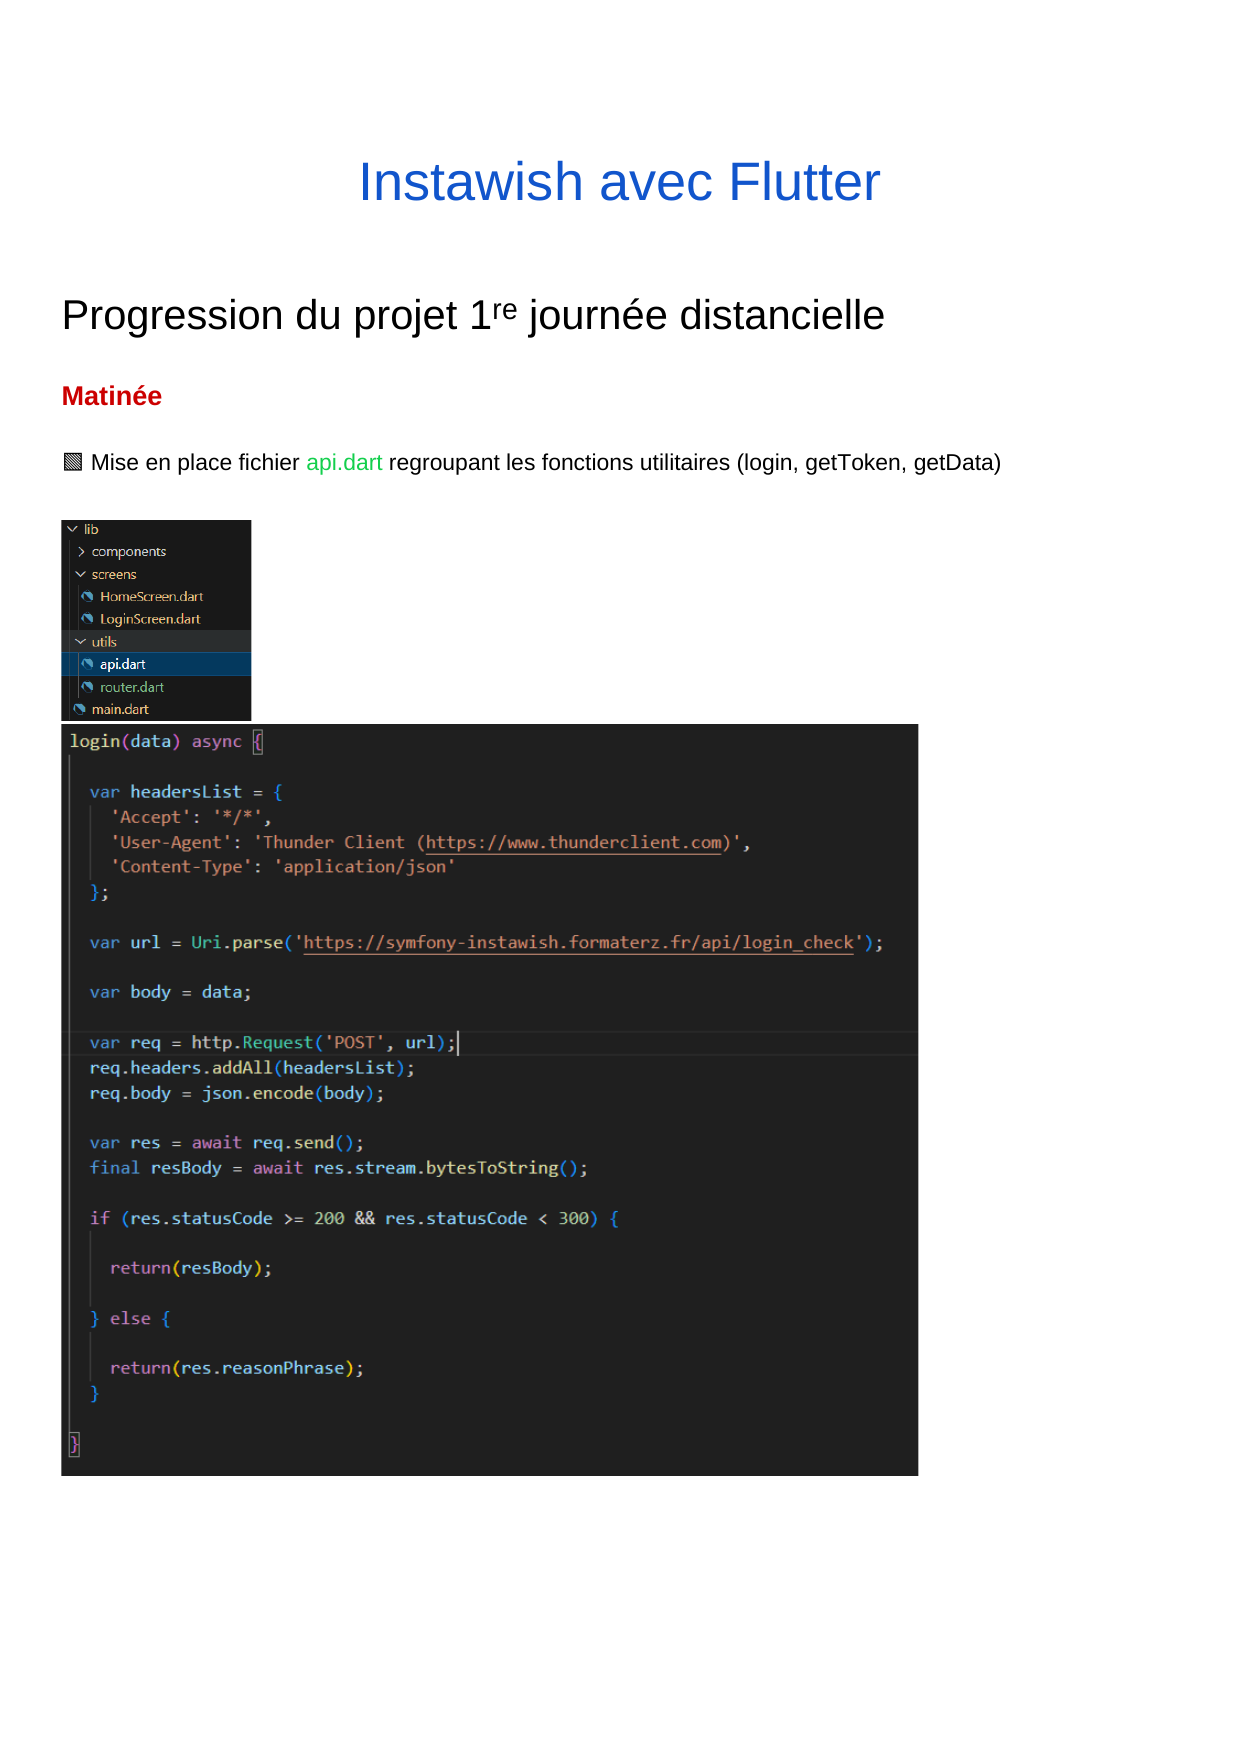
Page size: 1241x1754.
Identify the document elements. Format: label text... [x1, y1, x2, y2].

subtitle 🟩 Mise en place fichier api.dart regroupant les fonctions utilitaires (login, getToken, getData) [61, 449, 1090, 475]
picture [61, 520, 252, 721]
subtitle Progression du projet 1ʳᵉ journée distancielle [61, 290, 1090, 338]
title Instawish avec Flutter [150, 150, 1090, 212]
subtitle Matinée [61, 380, 1090, 411]
picture [61, 724, 919, 1476]
